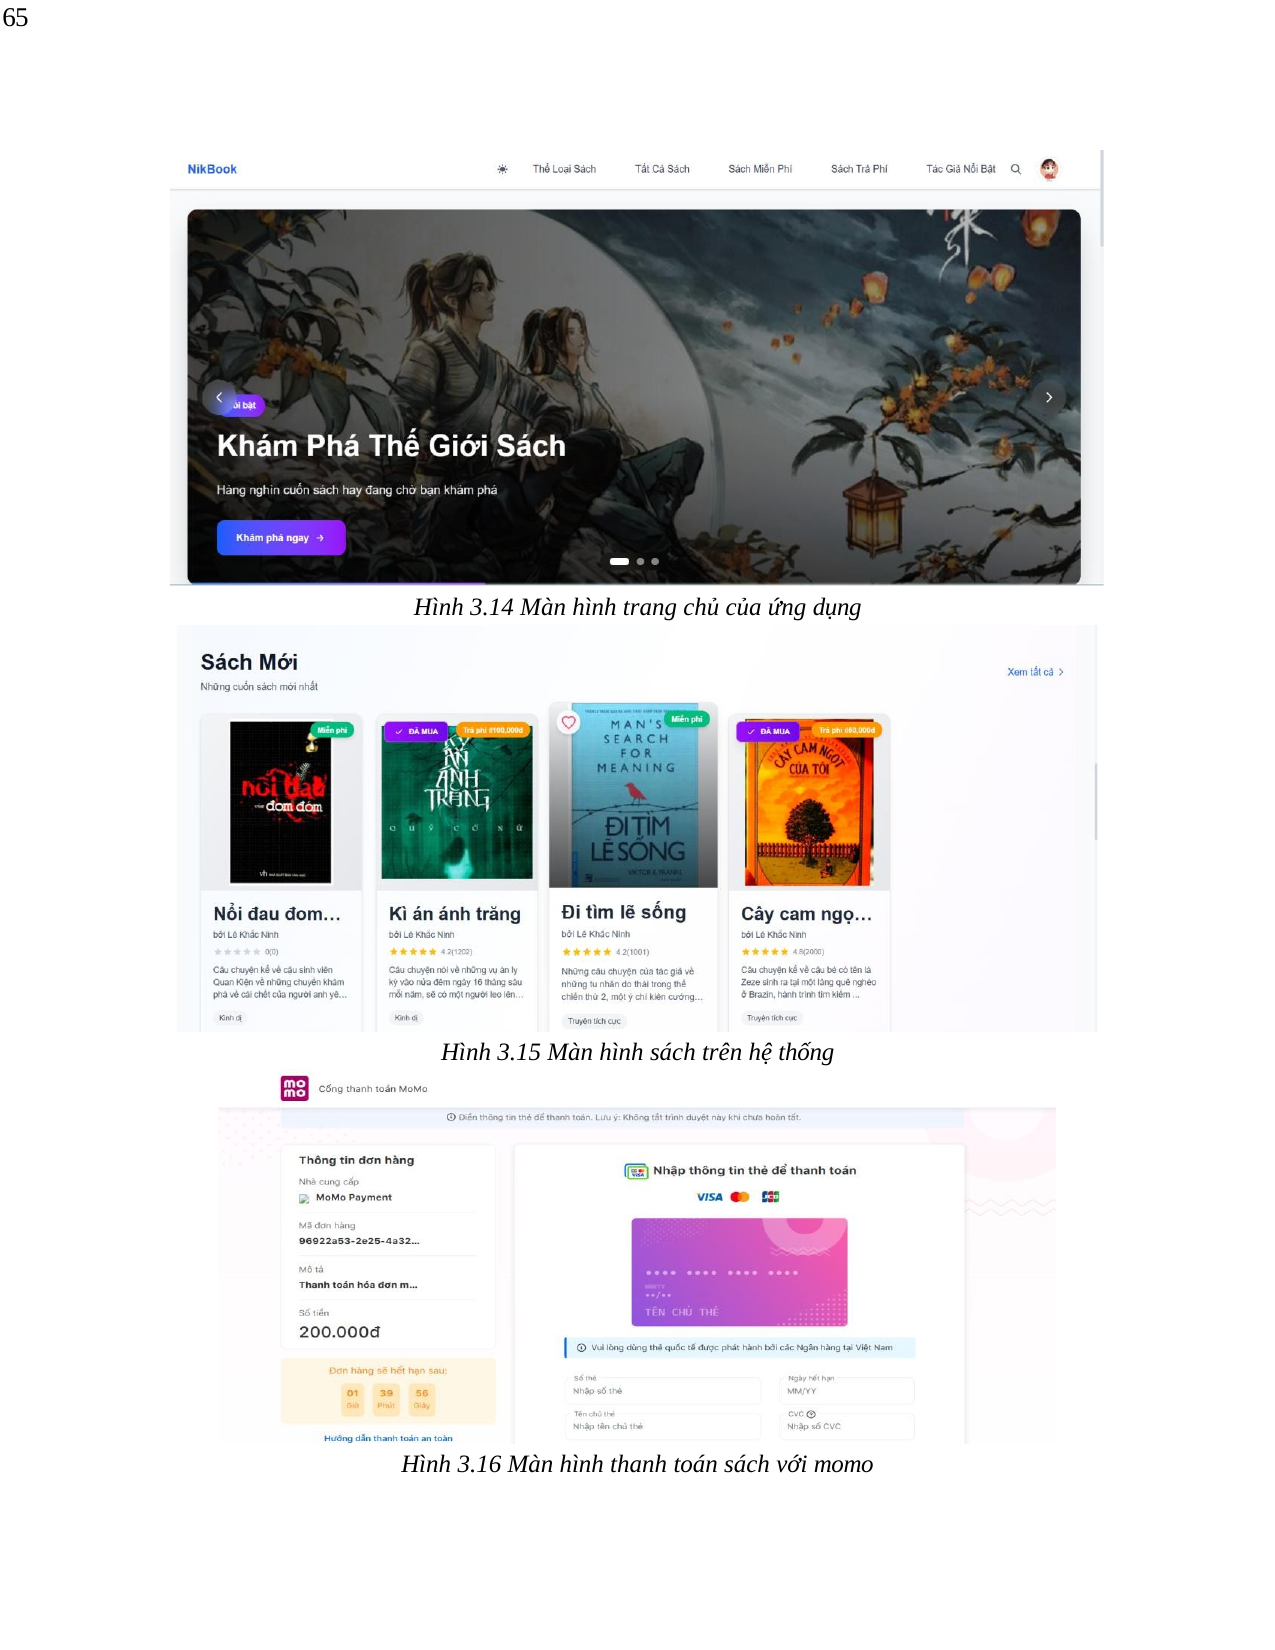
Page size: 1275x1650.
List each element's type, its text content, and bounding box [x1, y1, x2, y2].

picture [218, 1069, 1057, 1444]
text Hình 3.16 Màn hình thanh toán sách với momo [112, 1449, 1162, 1478]
picture [169, 150, 1104, 586]
text Hình 3.15 Màn hình sách trên hệ thống [112, 626, 1163, 1065]
text Hình 3.14 Màn hình trang chủ của ứng dụng [112, 592, 1163, 621]
